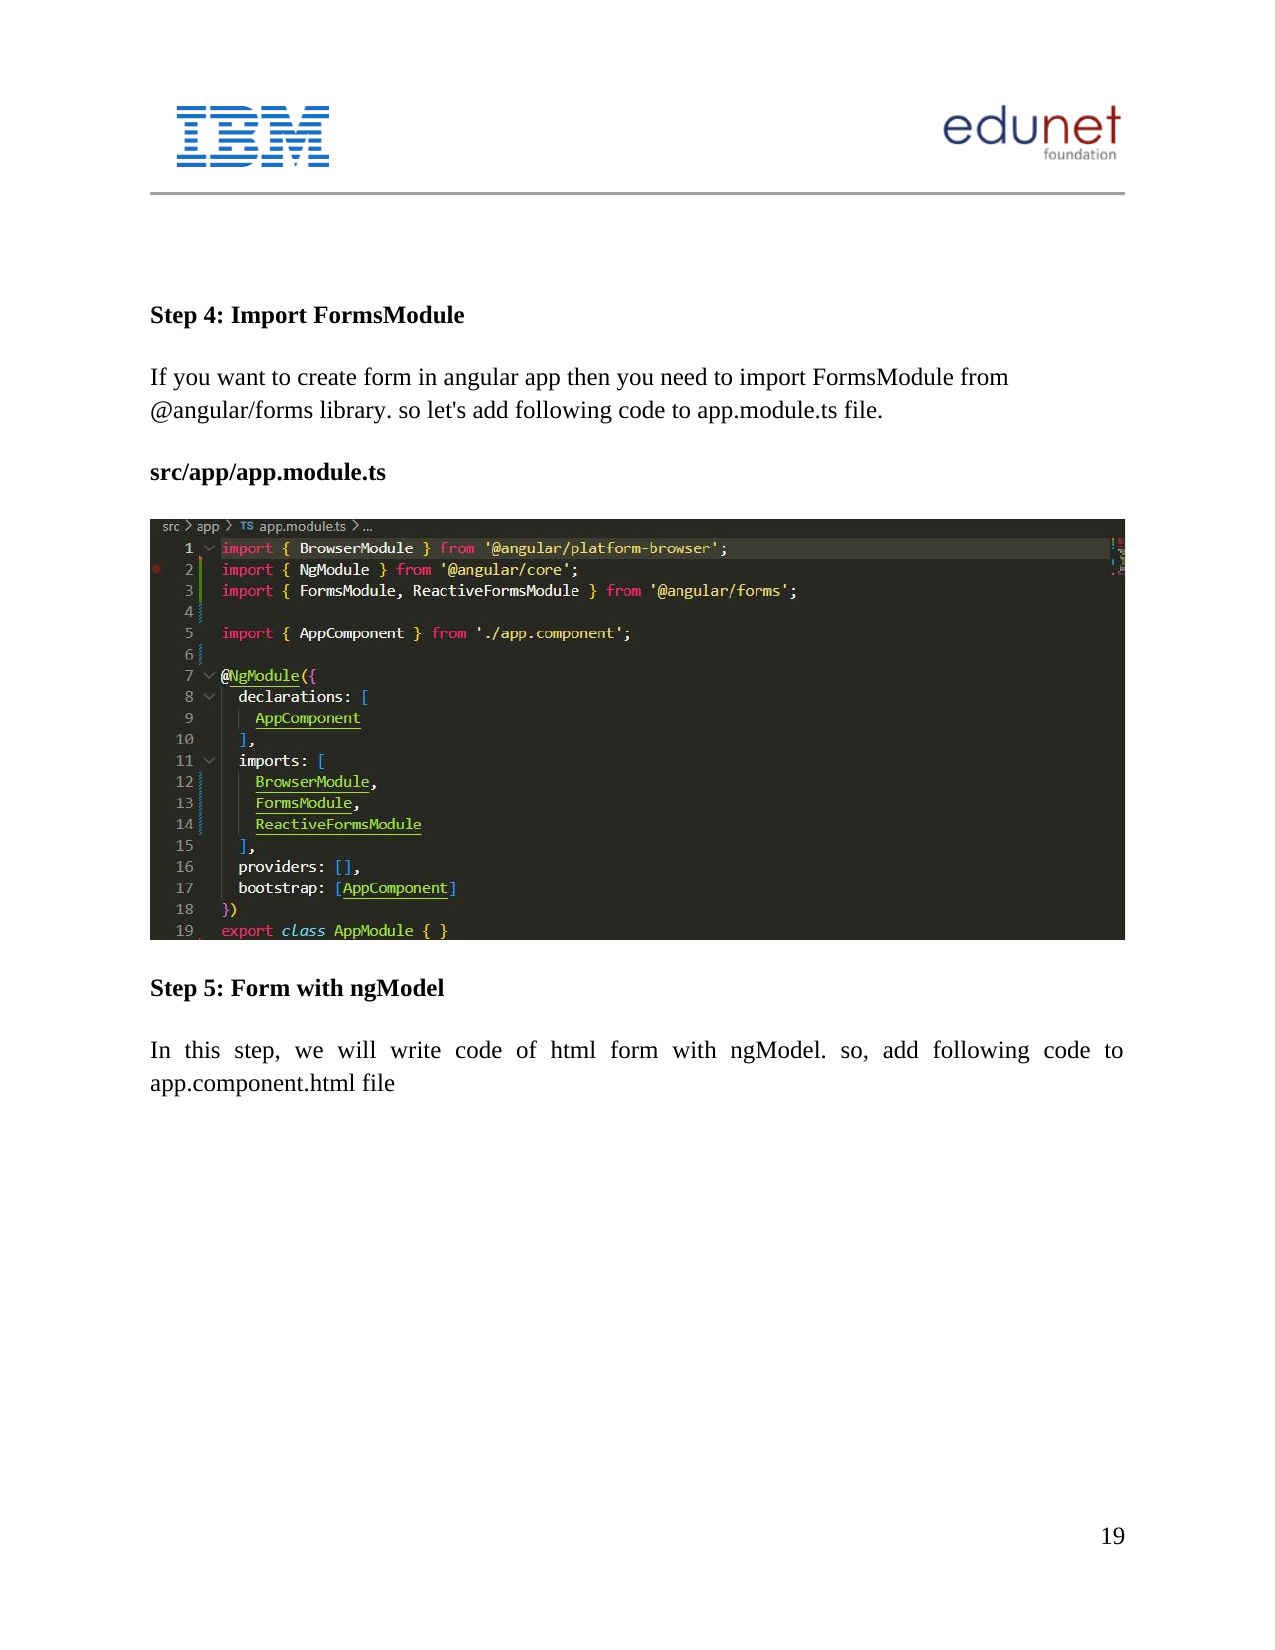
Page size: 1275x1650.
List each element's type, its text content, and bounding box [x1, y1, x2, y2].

picture [176, 106, 329, 167]
text src/app/app.module.ts [150, 457, 1125, 486]
text Step 4: Import FormsModule [150, 300, 1125, 328]
picture [941, 95, 1125, 167]
picture [150, 519, 1125, 940]
text If you want to create form in angular app then you need to import FormsModule from @angular/forms library. so let's add following code to app.module.ts file. [150, 362, 1125, 424]
text In this step, we will write code of html form with ngModel. so, add following code to app.component.html file [150, 1035, 1125, 1097]
text Step 5: Form with ngModel [150, 973, 1125, 1002]
